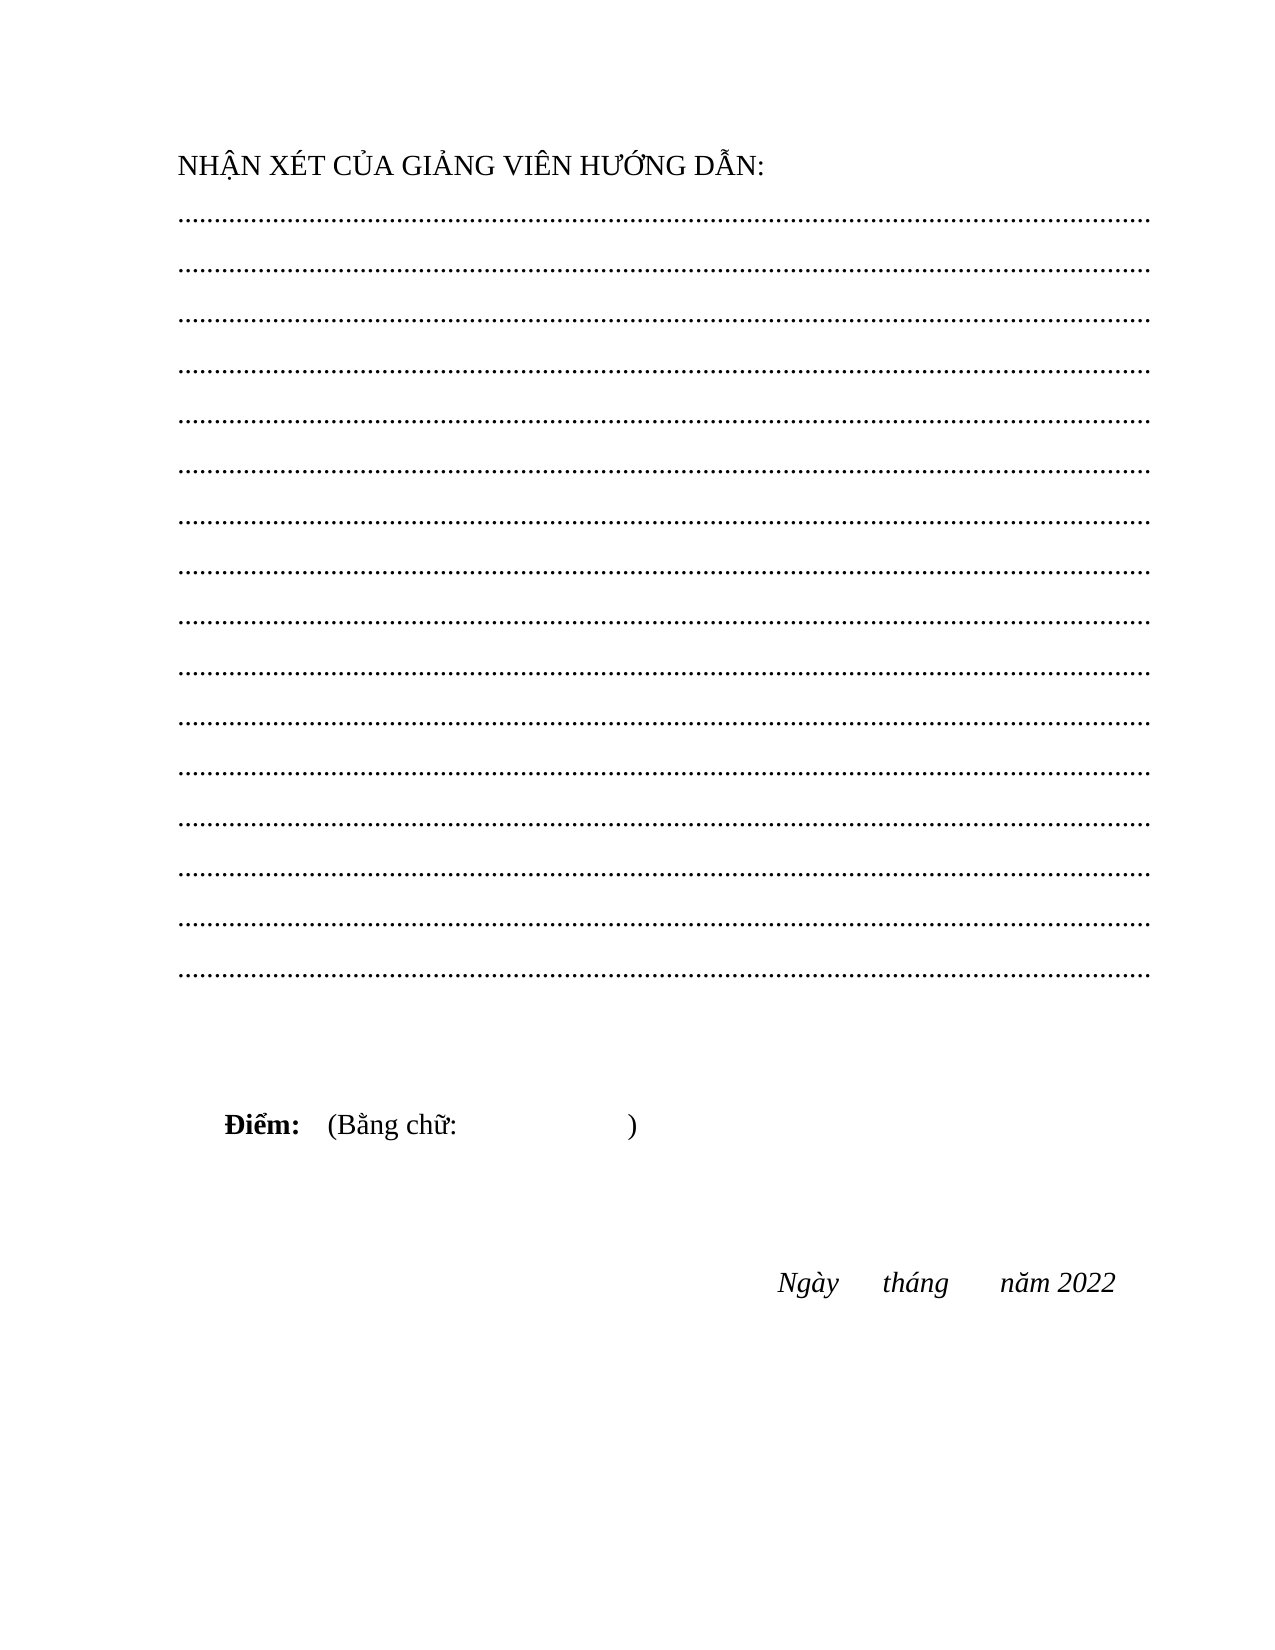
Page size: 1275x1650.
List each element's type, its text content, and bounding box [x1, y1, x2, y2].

text NHẬN XÉT CỦA GIẢNG VIÊN HƯỚNG DẪN: [177, 148, 1157, 181]
text Điểm: (Bằng chữ: ) [177, 1107, 1157, 1140]
text Ngày tháng năm 2022 [177, 1265, 1157, 1299]
